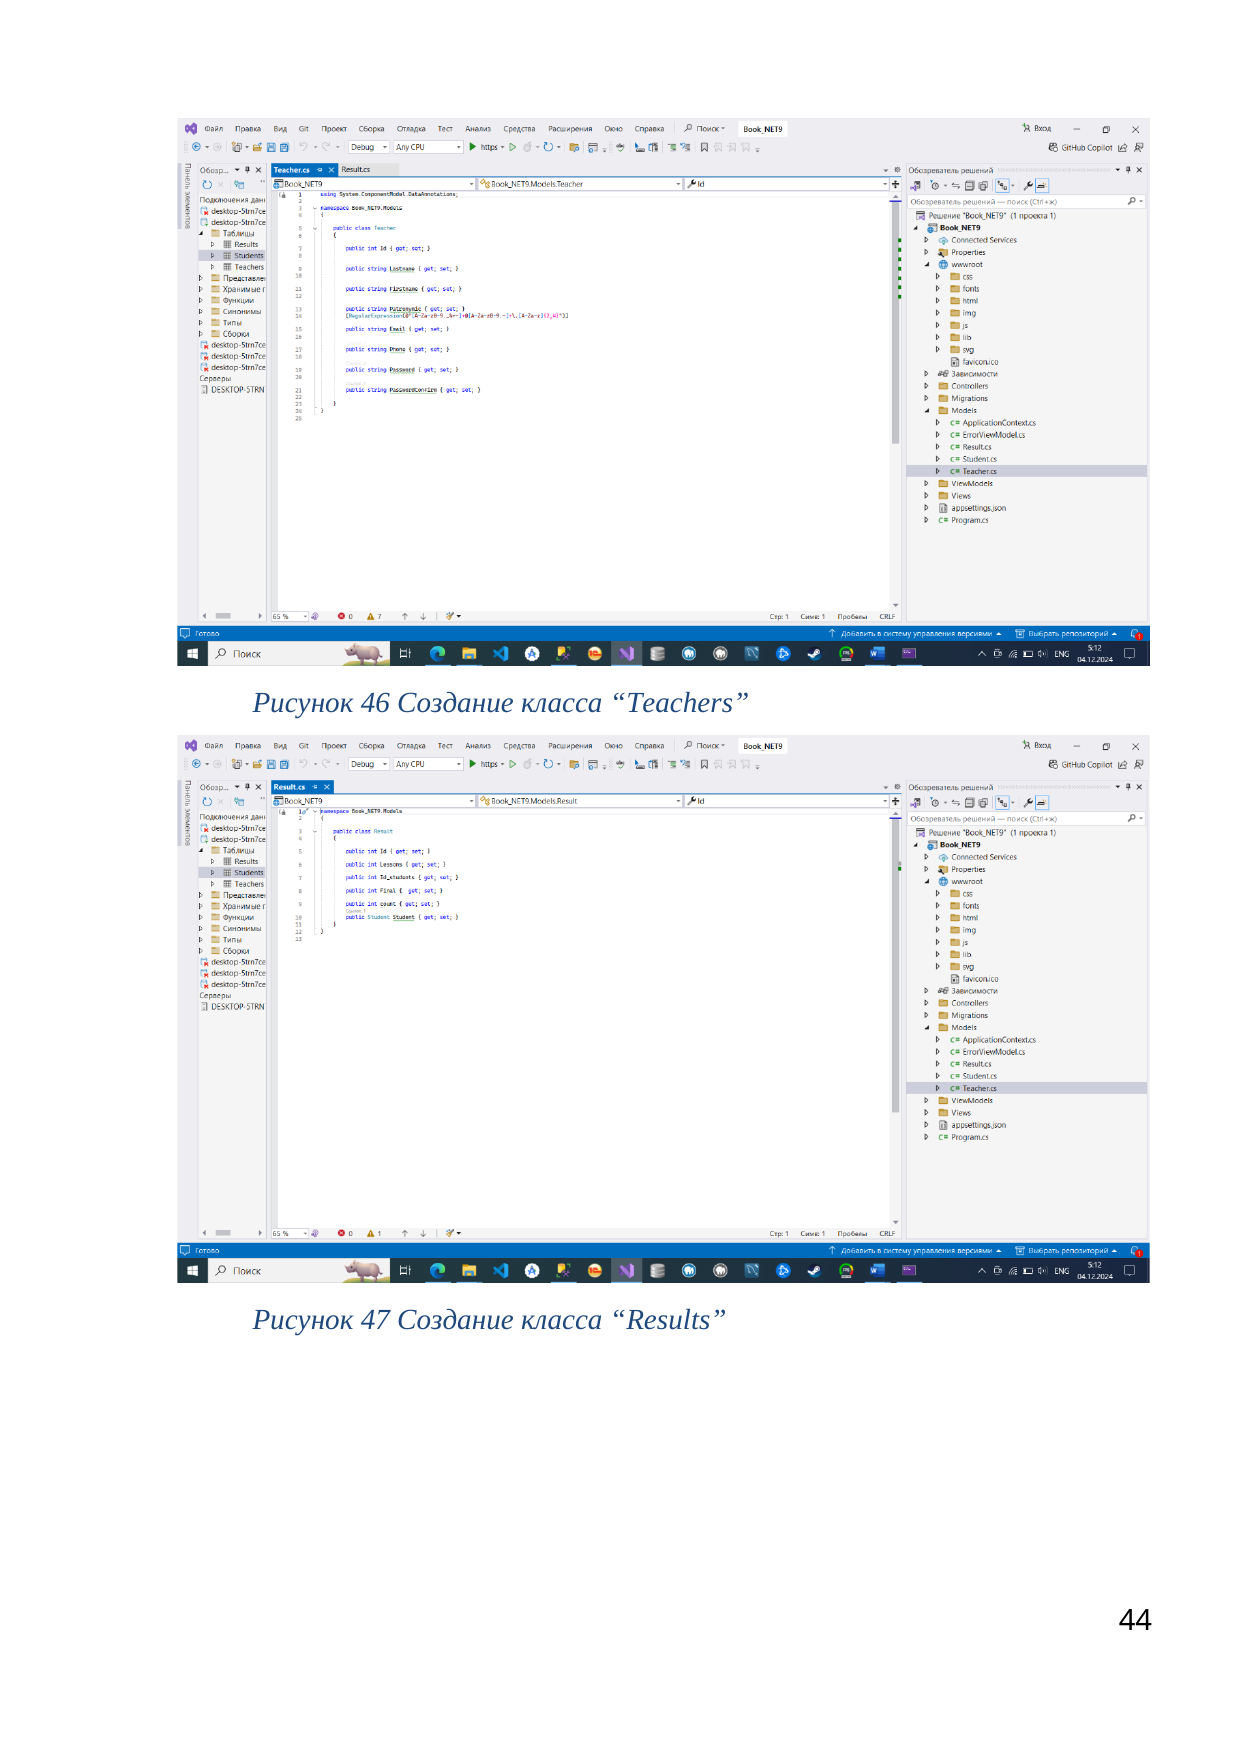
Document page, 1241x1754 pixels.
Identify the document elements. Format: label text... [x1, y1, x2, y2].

text Рисунок 47 Создание класса “Results” [177, 1302, 1152, 1336]
picture [177, 118, 1150, 666]
picture [177, 735, 1150, 1283]
text Рисунок 46 Создание класса “Teachers” [177, 685, 1152, 719]
